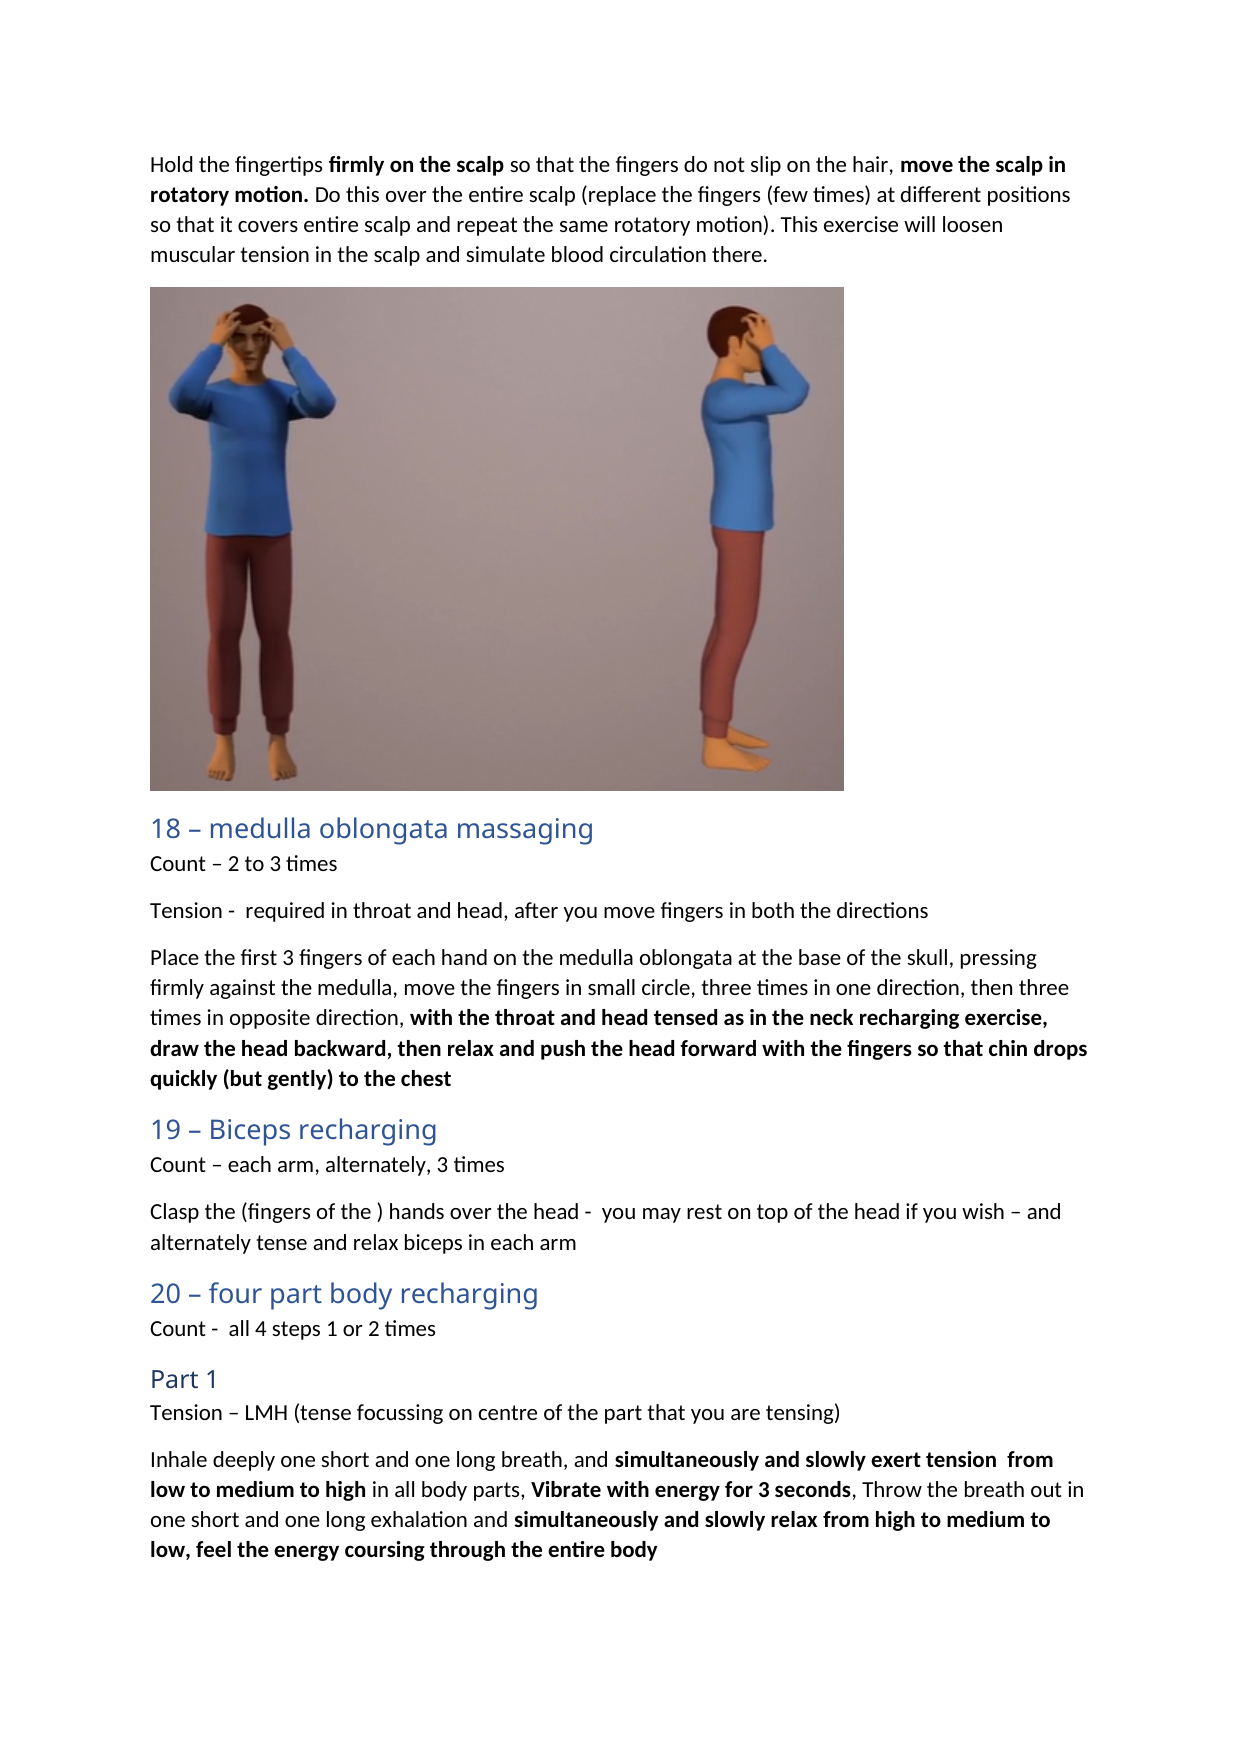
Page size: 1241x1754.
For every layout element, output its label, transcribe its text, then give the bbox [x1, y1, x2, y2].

subtitle 18 – medulla oblongata massaging [150, 809, 1090, 846]
subtitle Part 1 [150, 1361, 1090, 1395]
text Hold the fingertips firmly on the scalp so that the fingers do not slip on the hair, move the scalp in rotatory motion. Do this over the entire scalp (replace the fingers (few times) at different positions so that it covers entire scalp and repeat the same rotatory motion). This exercise will loosen muscular tension in the scalp and simulate blood circulation there. [150, 150, 1090, 269]
text Clasp the (fingers of the ) hands over the head - you may rest on top of the head if you wish – and alternately tense and relax biceps in each arm [150, 1197, 1090, 1256]
picture [150, 287, 844, 791]
subtitle 19 – Biceps recharging [150, 1111, 1090, 1148]
text Count – each arm, alternately, 3 times [150, 1151, 1090, 1179]
subtitle 20 – four part body recharging [150, 1274, 1090, 1311]
text Count – 2 to 3 times [150, 849, 1090, 877]
text Inhale deeply one short and one long breath, and simultaneously and slowly exert tension from low to medium to high in all body parts, Vibrate with energy for 3 seconds, Throw the breath out in one short and one long exhalation and simultaneously and slowly relax from high to medium to low, feel the energy coursing through the entire body [150, 1445, 1090, 1563]
text Tension - required in throat and head, after you move fingers in both the directions [150, 896, 1090, 924]
text Place the first 3 fingers of each hand on the medulla oblongata at the base of the skull, pressing firmly against the medulla, move the fingers in small circle, three times in one direction, then three times in opposite direction, with the throat and head tensed as in the neck recharging exercise, draw the head backward, then relax and push the head forward with the fingers so that chin drops quickly (but gently) to the chest [150, 943, 1090, 1092]
text Count - all 4 steps 1 or 2 times [150, 1314, 1090, 1342]
text Tension – LMH (tense focussing on centre of the part that you are tensing) [150, 1398, 1090, 1426]
